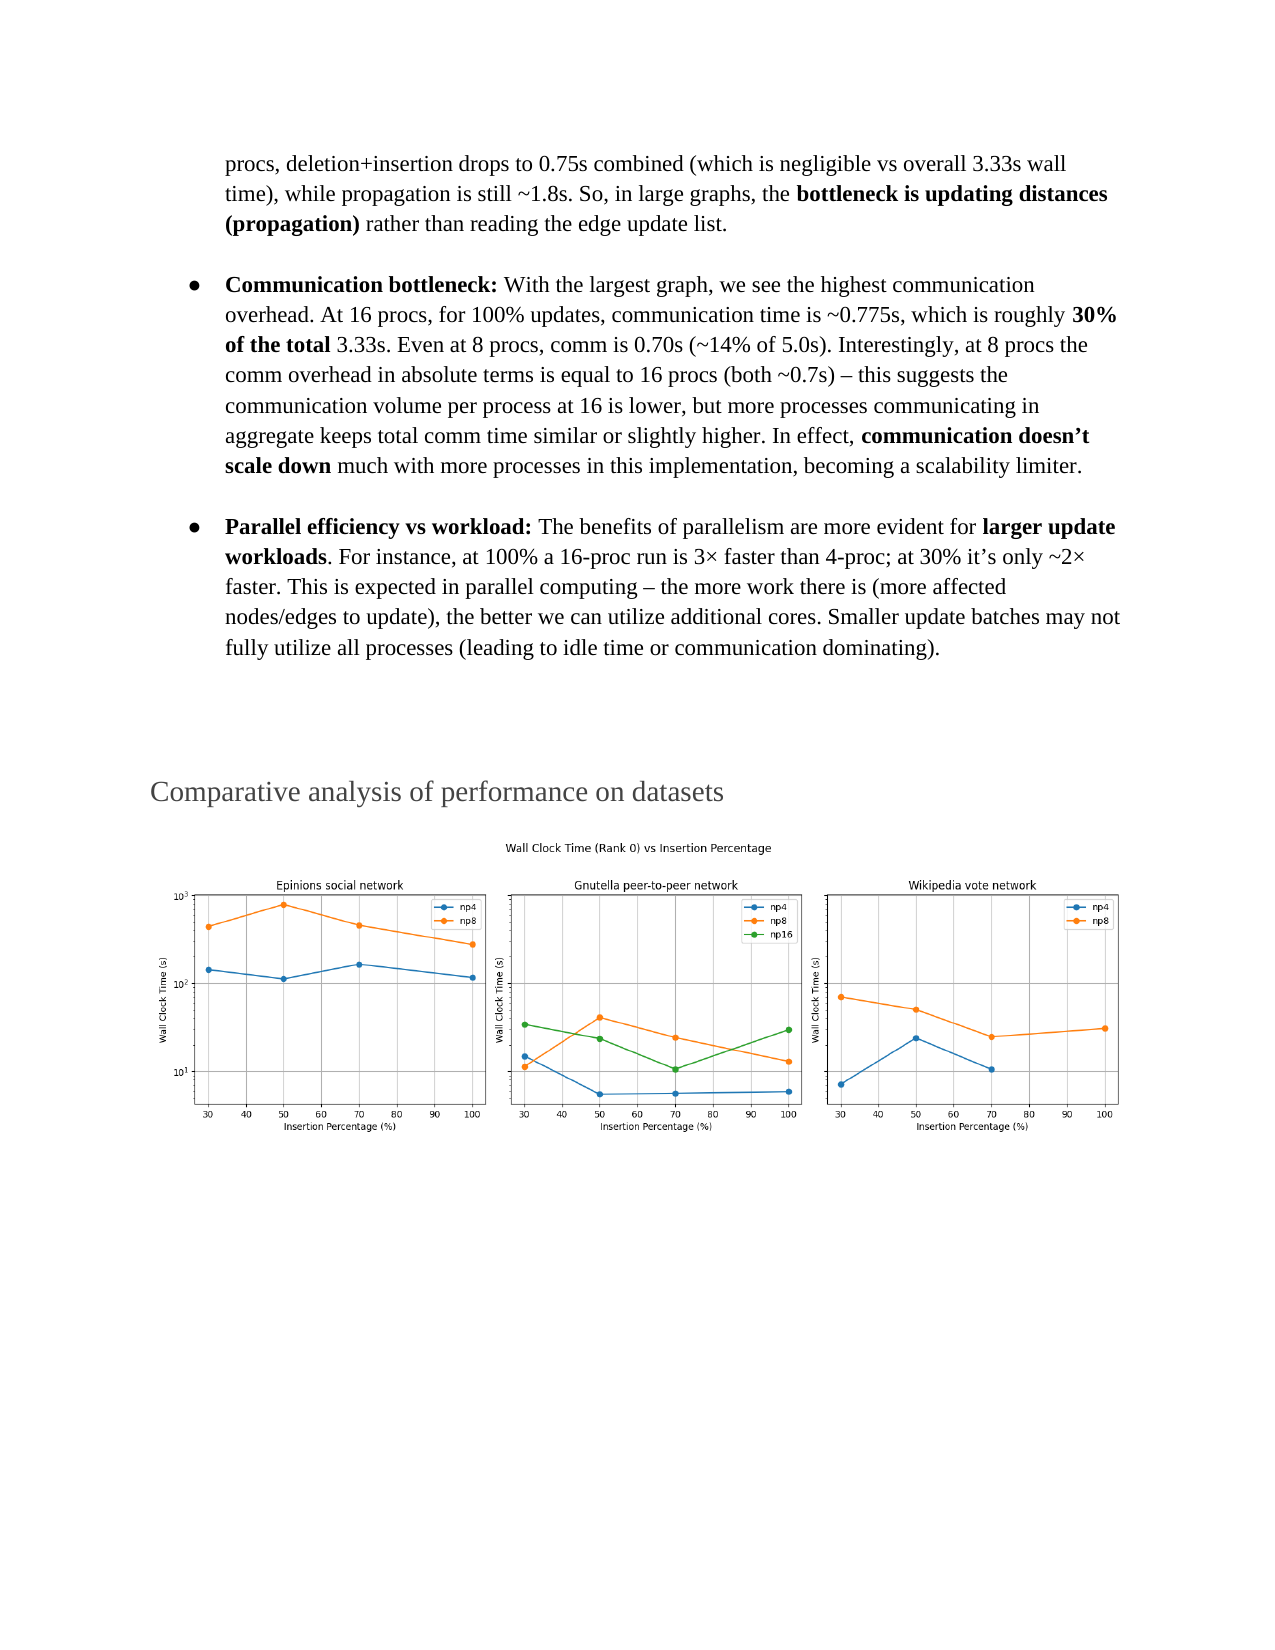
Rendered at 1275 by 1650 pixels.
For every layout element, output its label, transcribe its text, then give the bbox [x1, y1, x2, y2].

list Parallel efficiency vs workload: The benefits of parallelism are more evident for larger update workloads. For instance, at 100% a 16-proc run is 3× faster than 4-proc; at 30% it’s only ~2× faster. This is expected in parallel computing – the more work there is (more affected nodes/edges to update), the better we can utilize additional cores. Smaller update batches may not fully utilize all processes (leading to idle time or communication dominating). [187, 513, 1125, 690]
picture [150, 837, 1125, 1136]
list Communication bottleneck: With the largest graph, we see the highest communication overhead. At 16 procs, for 100% updates, communication time is ~0.775s, which is roughly 30% of the total 3.33s. Even at 8 procs, comm is 0.70s (~14% of 5.0s). Interestingly, at 8 procs the comm overhead in absolute terms is equal to 16 procs (both ~0.7s) – this suggests the communication volume per process at 16 is lower, but more processes communicating in aggregate keeps total comm time similar or slightly higher. In effect, communication doesn’t scale down much with more processes in this implementation, becoming a scalability limiter. [187, 271, 1125, 509]
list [187, 150, 1125, 267]
subtitle Comparative analysis of performance on datasets [150, 774, 1125, 808]
